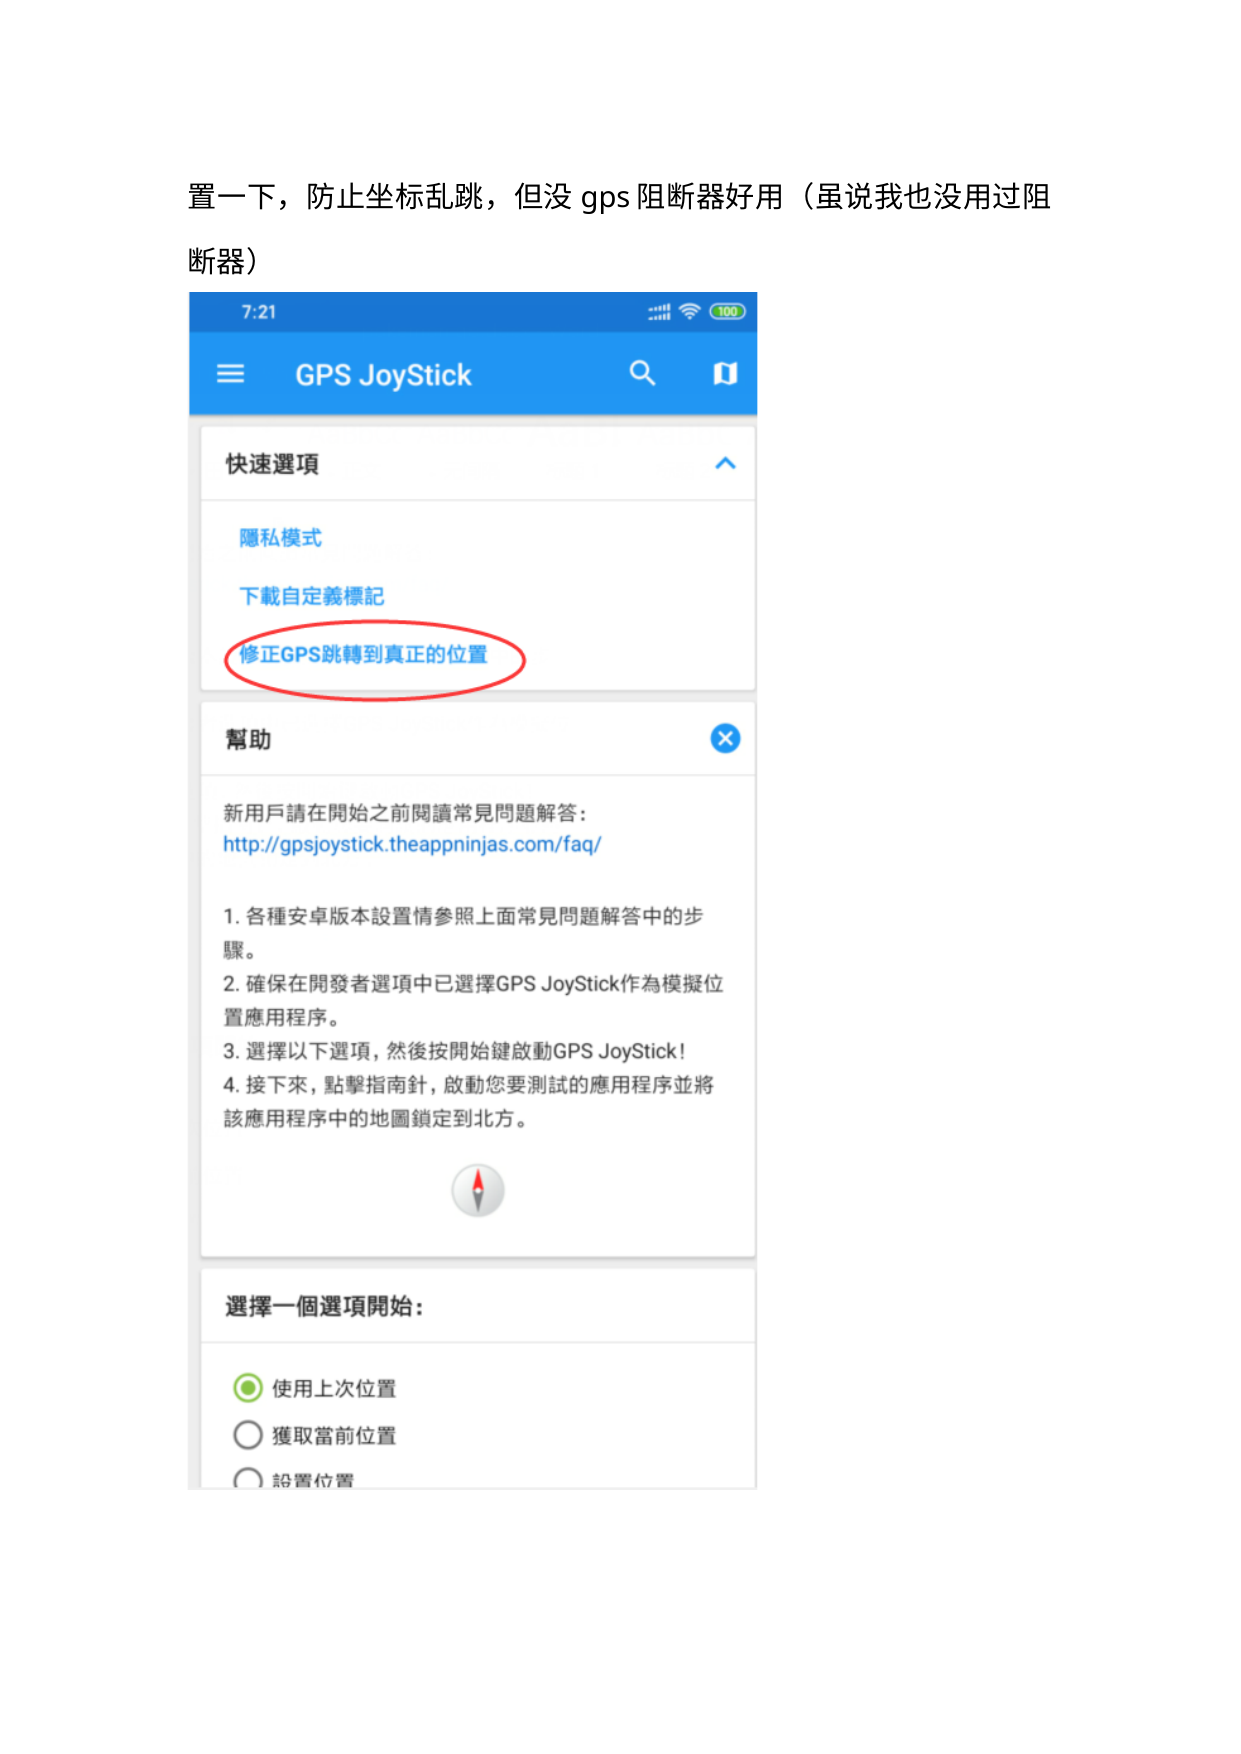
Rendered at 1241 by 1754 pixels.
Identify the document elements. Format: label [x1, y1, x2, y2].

picture [187, 292, 758, 1490]
text [187, 162, 1053, 292]
